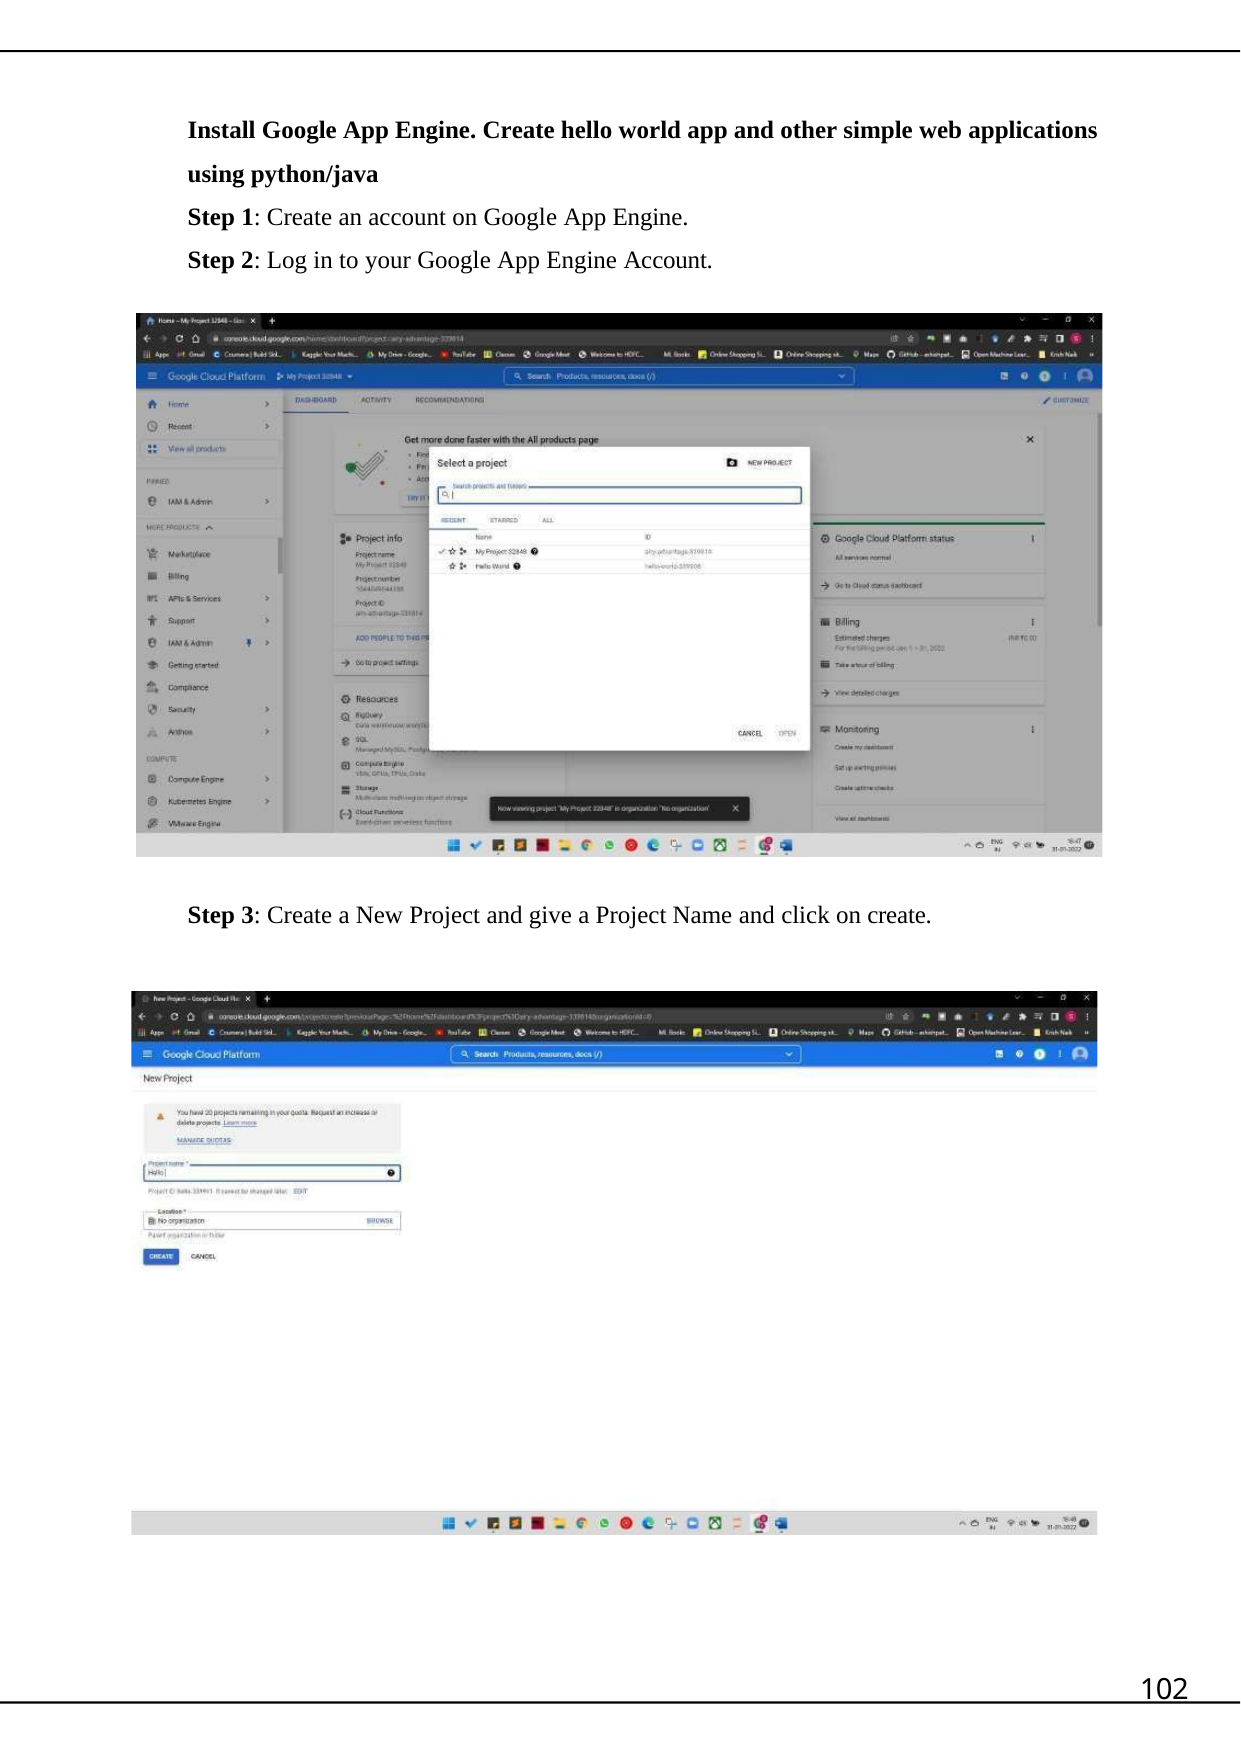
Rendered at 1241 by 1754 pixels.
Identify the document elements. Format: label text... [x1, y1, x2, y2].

text Step 1: Create an account on Google App Engine. [187, 202, 1198, 231]
text Install Google App Engine. Create hello world app and other simple web applications using python/java [187, 116, 1130, 187]
picture [131, 991, 1098, 1535]
picture [136, 313, 1103, 857]
text Step 2: Log in to your Google App Engine Account. [187, 245, 1198, 274]
text Step 3: Create a New Project and give a Project Name and click on create. [187, 900, 1198, 929]
